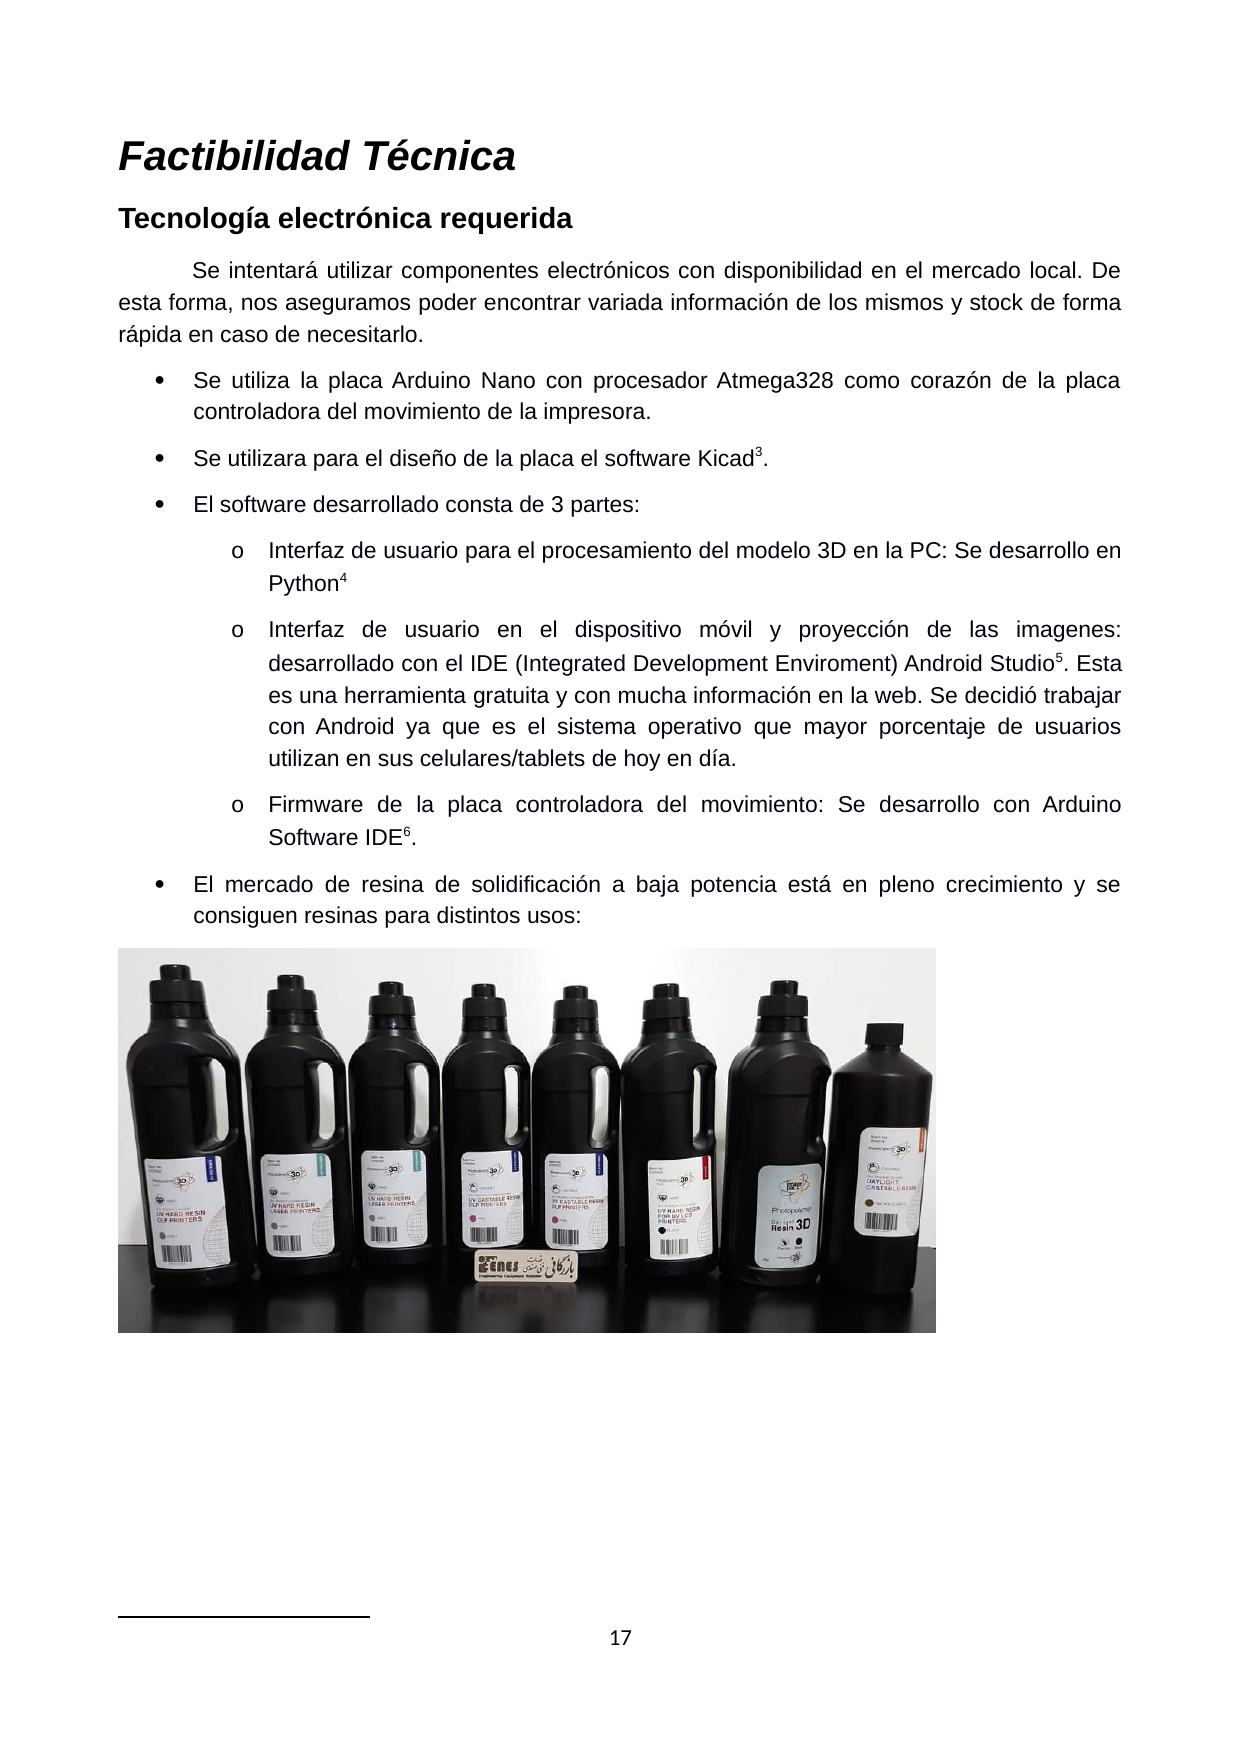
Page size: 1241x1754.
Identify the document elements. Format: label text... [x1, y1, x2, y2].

text Se intentará utilizar componentes electrónicos con disponibilidad en el mercado local. De esta forma, nos aseguramos poder encontrar variada información de los mismos y stock de forma rápida en caso de necesitarlo. [118, 257, 1122, 347]
list Se utilizara para el diseño de la placa el software Kicad. [156, 444, 1122, 471]
list El software desarrollado consta de 3 partes: [156, 491, 1122, 517]
subtitle Tecnología electrónica requerida [118, 201, 1122, 235]
list Se utiliza la placa Arduino Nano con procesador Atmega328 como corazón de la placa controladora del movimiento de la impresora. [156, 367, 1122, 425]
list El mercado de resina de solidificación a baja potencia está en pleno crecimiento y se consiguen resinas para distintos usos: [156, 871, 1122, 928]
subtitle Factibilidad Técnica [118, 131, 1122, 179]
list Interfaz de usuario en el dispositivo móvil y proyección de las imagenes: desarrollado con el IDE (Integrated Development Enviroment) Android Studio. Esta es una herramienta gratuita y con mucha información en la web. Se decidió trabajar con Android ya que es el sistema operativo que mayor porcentaje de usuarios utilizan en sus celulares/tablets de hoy en día. [231, 616, 1122, 771]
list Interfaz de usuario para el procesamiento del modelo 3D en la PC: Se desarrollo en Python [231, 537, 1122, 597]
picture [118, 948, 936, 1333]
list Firmware de la placa controladora del movimiento: Se desarrollo con Arduino Software IDE. [231, 791, 1122, 851]
